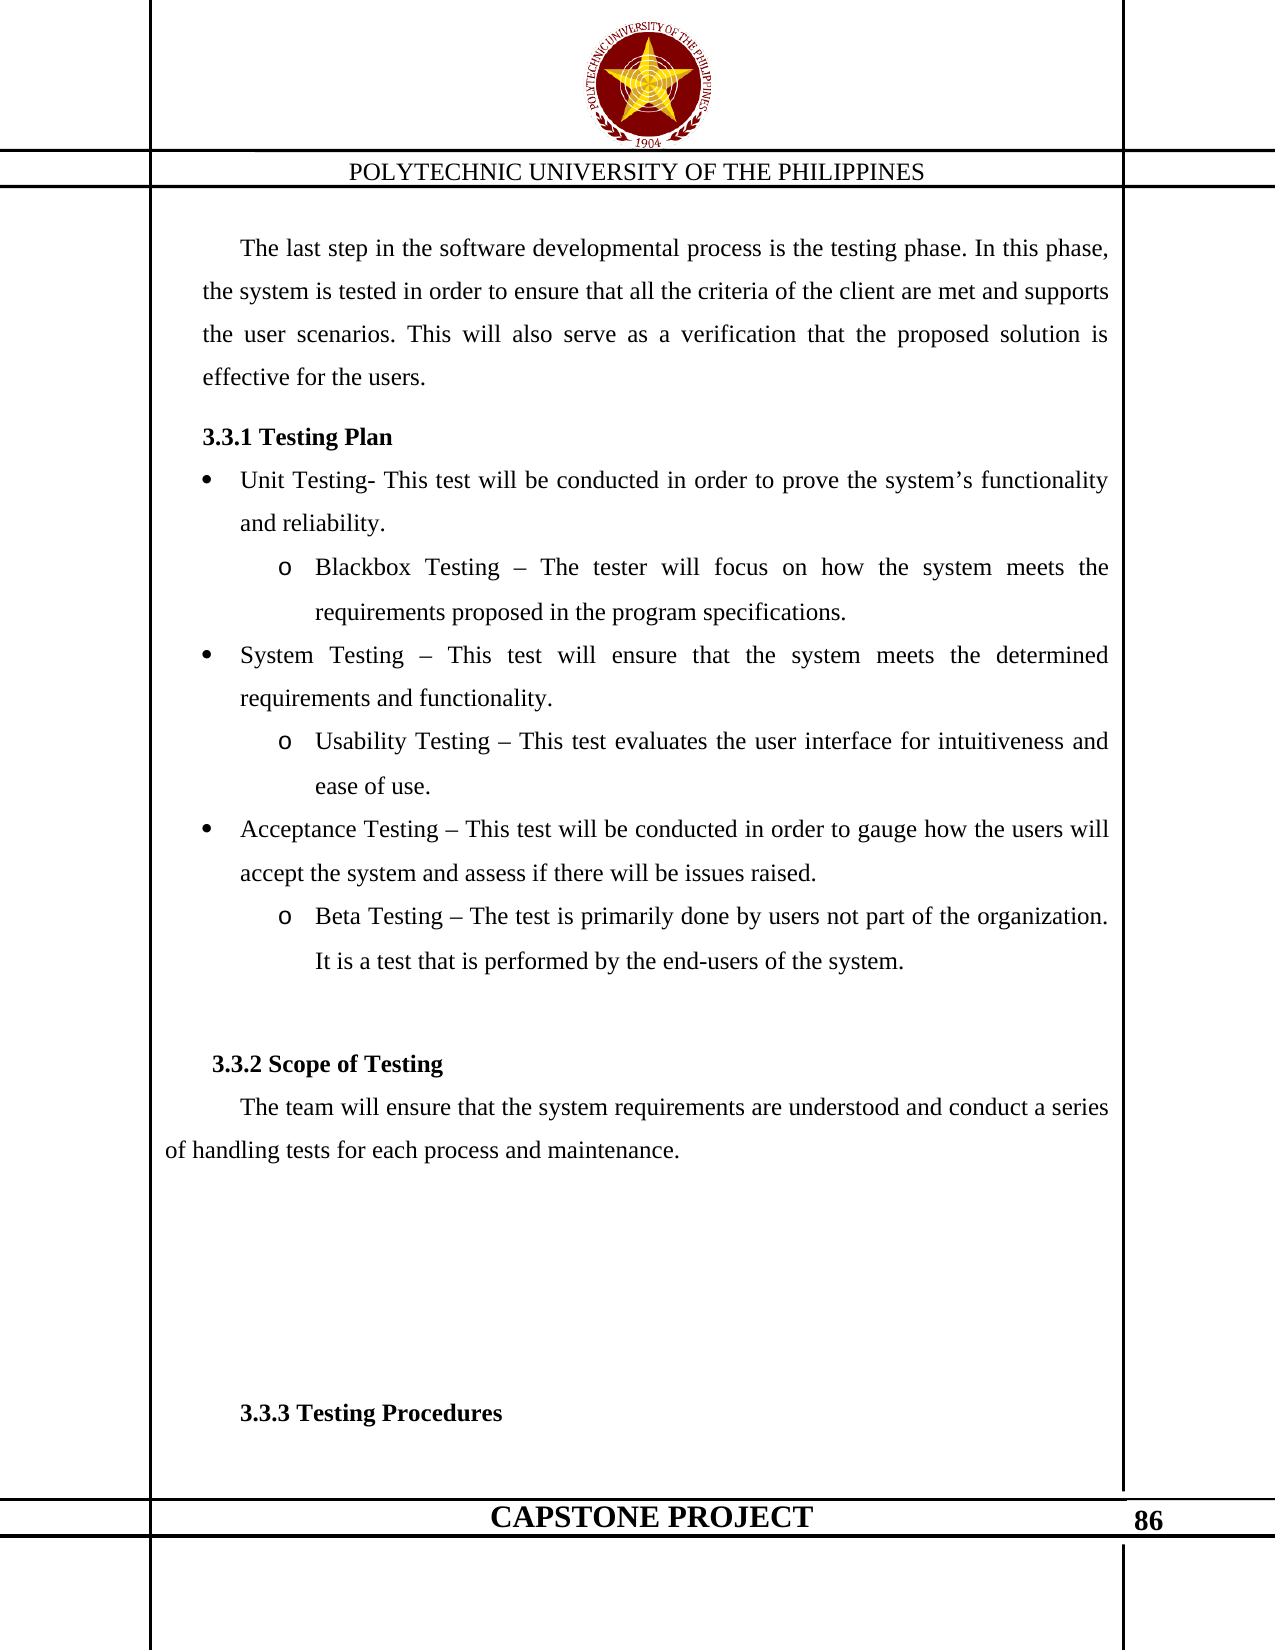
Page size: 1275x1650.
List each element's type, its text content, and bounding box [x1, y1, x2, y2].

list Beta Testing – The test is primarily done by users not part of the organization. It is a test that is performed by the end-users of the system. [277, 901, 1110, 975]
text The team will ensure that the system requirements are understood and conduct a series of handling tests for each process and maintenance. [165, 1092, 1110, 1164]
picture [583, 20, 712, 148]
list Unit Testing- This test will be conducted in order to prove the system’s functionality and reliability. [202, 465, 1110, 537]
list Blackbox Testing – The tester will focus on how the system meets the requirements proposed in the program specifications. [277, 552, 1110, 626]
subtitle 3.3.2 Scope of Testing [165, 1049, 1110, 1078]
subtitle 3.3.1 Testing Plan [165, 422, 1110, 451]
subtitle 3.3.3 Testing Procedures [165, 1398, 1110, 1427]
list System Testing – This test will ensure that the system meets the determined requirements and functionality. [202, 640, 1110, 712]
list Acceptance Testing – This test will be conducted in order to gauge how the users will accept the system and assess if there will be issues raised. [202, 814, 1110, 886]
list Usability Testing – This test evaluates the user interface for intuitiveness and ease of use. [277, 726, 1110, 800]
list The last step in the software developmental process is the testing phase. In this phase, the system is tested in order to ensure that all the criteria of the client are met and supports the user scenarios. This will also serve as a verification that the proposed solution is effective for the users. [202, 233, 1110, 391]
